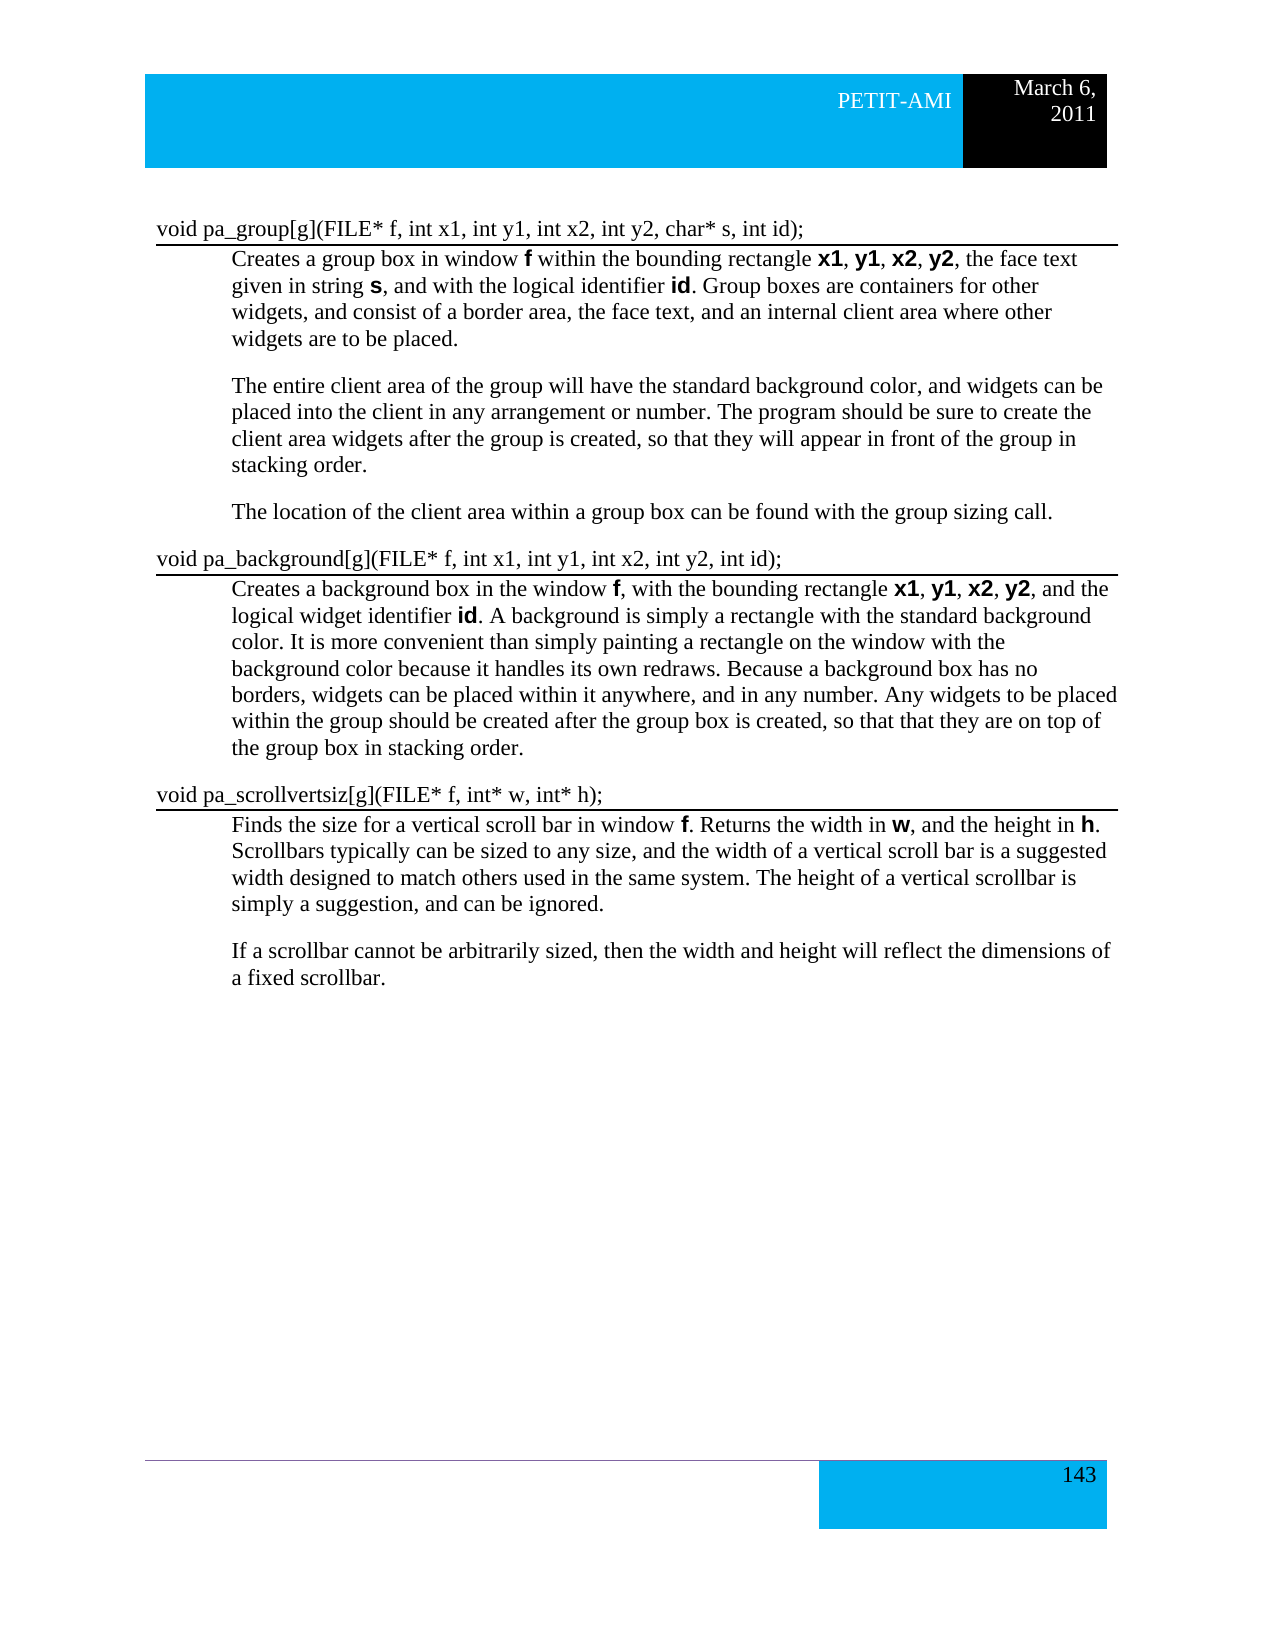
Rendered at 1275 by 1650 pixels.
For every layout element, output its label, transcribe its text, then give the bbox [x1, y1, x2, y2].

text If a scrollbar cannot be arbitrarily sized, then the width and height will reflect the dimensions of a fixed scrollbar. [231, 937, 1118, 990]
text void pa_scrollvertsiz[g](FILE* f, int* w, int* h); [156, 781, 1118, 809]
text Creates a group box in window f within the bounding rectangle x1, y1, x2, y2, the face text given in string s, and with the logical identifier id. Group boxes are containers for other widgets, and consist of a border area, the face text, and an internal client area where other widgets are to be placed. [231, 246, 1118, 351]
text The location of the client area within a group box can be found with the group sizing call. [231, 498, 1118, 524]
text void pa_group[g](FILE* f, int x1, int y1, int x2, int y2, char* s, int id); [156, 215, 1118, 244]
text Finds the size for a vertical scroll bar in window f. Returns the width in w, and the height in h. Scrollbars typically can be sized to any size, and the width of a vertical scroll bar is a suggested width designed to match others used in the same system. The height of a vertical scrollbar is simply a suggestion, and can be ignored. [231, 811, 1118, 916]
text void pa_background[g](FILE* f, int x1, int y1, int x2, int y2, int id); [156, 545, 1118, 574]
text Creates a background box in the window f, with the bounding rectangle x1, y1, x2, y2, and the logical widget identifier id. A background is simply a rectangle with the standard background color. It is more convenient than simply painting a rectangle on the window with the background color because it handles its own redraws. Because a background box has no borders, widgets can be placed within it anywhere, and in any number. Any widgets to be placed within the group should be created after the group box is created, so that that they are on top of the group box in stacking order. [231, 576, 1118, 760]
text The entire client area of the group will have the standard background color, and widgets can be placed into the client in any arrangement or number. The program should be sure to create the client area widgets after the group is created, so that they will appear in front of the group in stacking order. [231, 372, 1118, 477]
